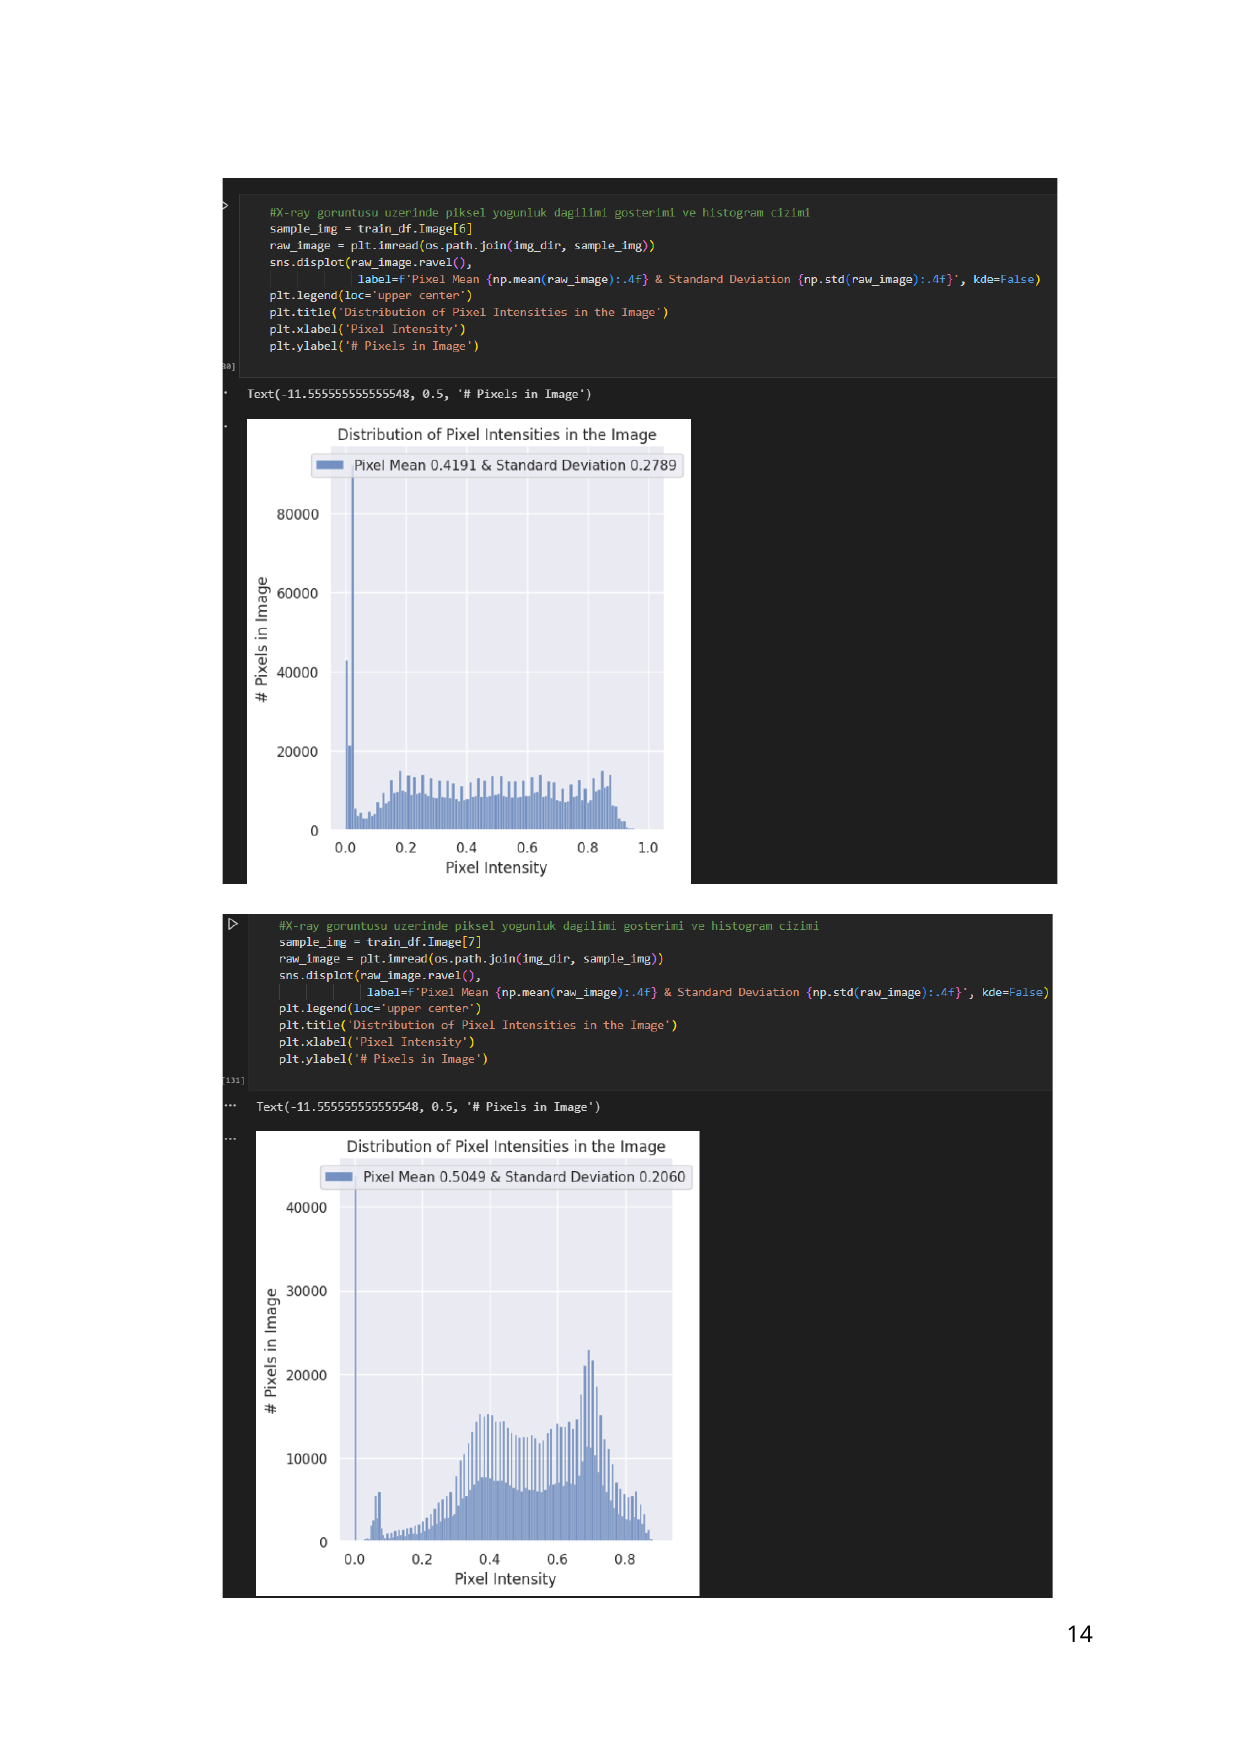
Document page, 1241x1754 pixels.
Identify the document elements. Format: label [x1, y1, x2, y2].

picture [222, 914, 1053, 1598]
picture [222, 178, 1058, 884]
